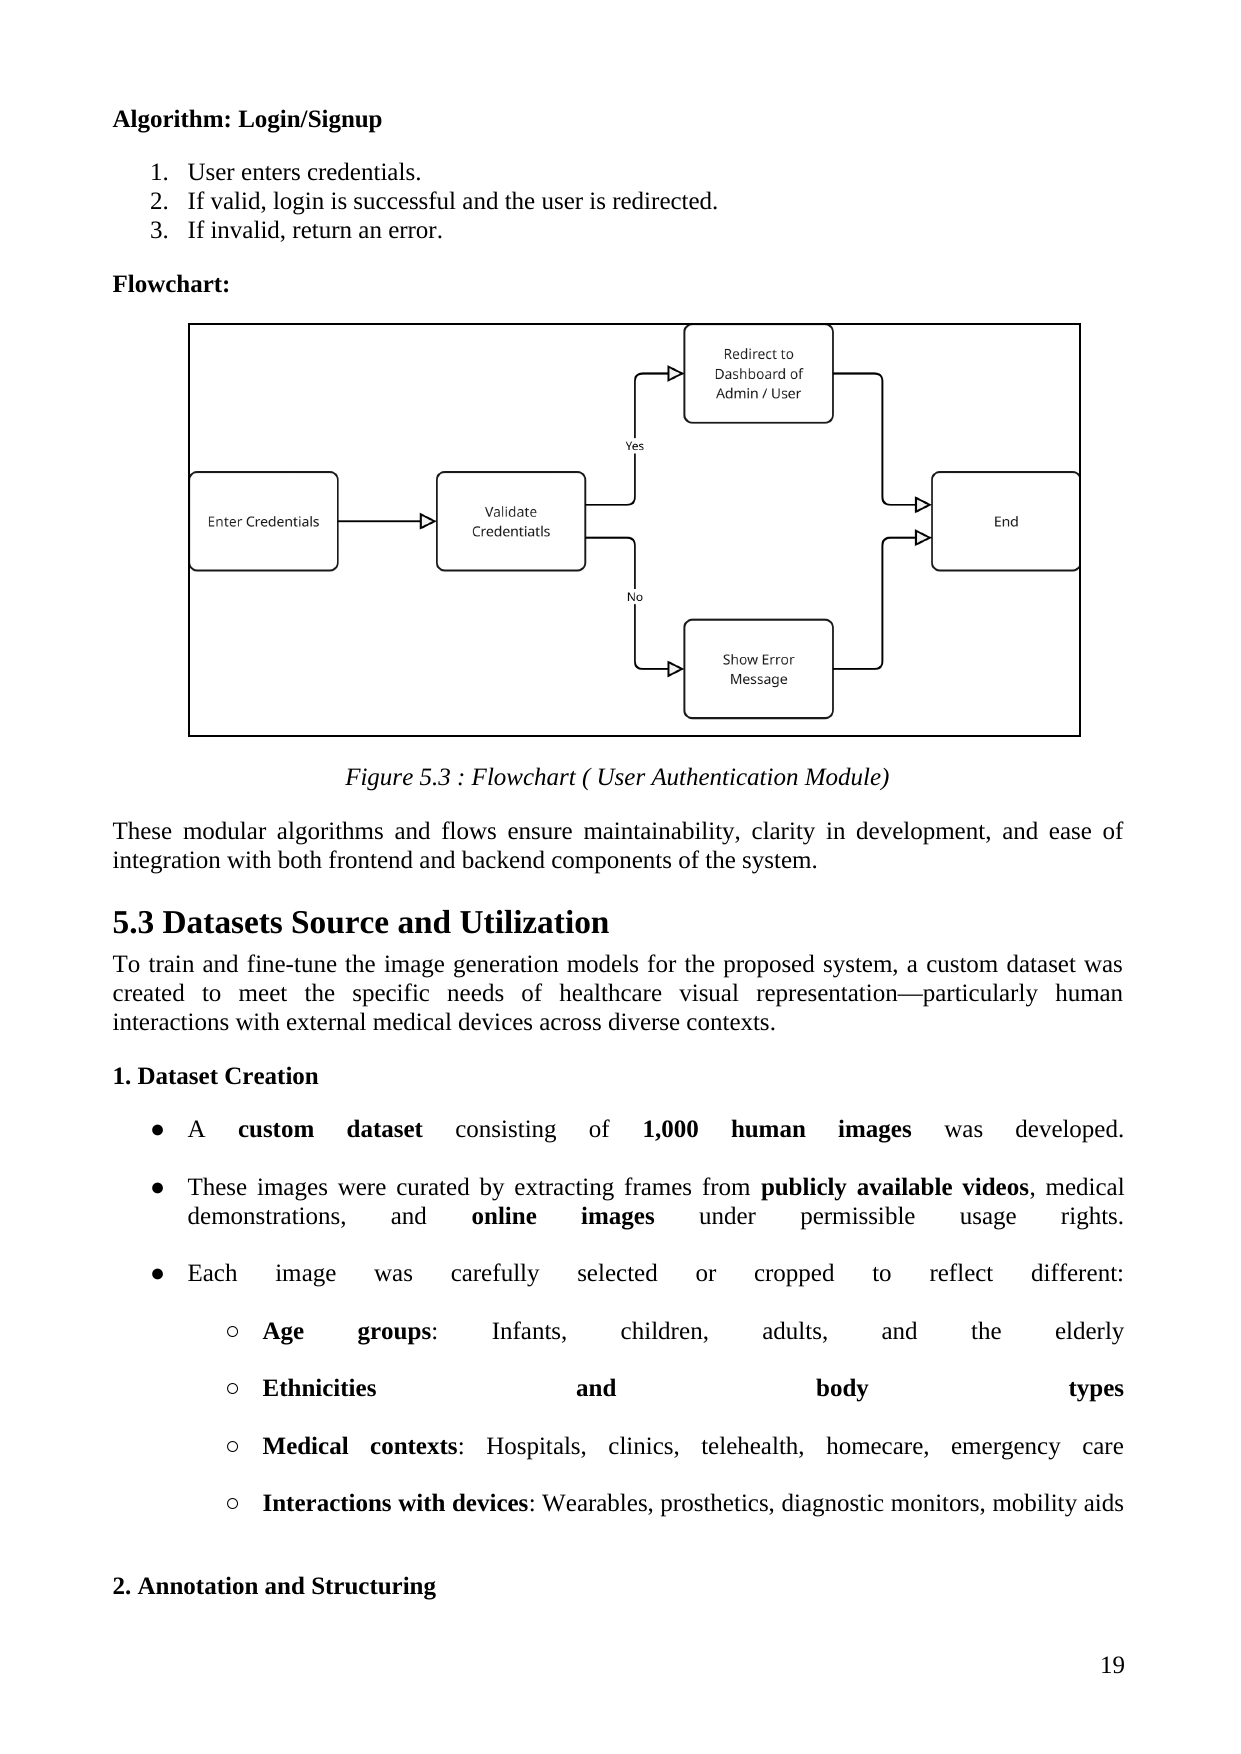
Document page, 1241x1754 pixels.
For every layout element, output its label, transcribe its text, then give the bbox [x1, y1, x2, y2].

subtitle 5.3 Datasets Source and Utilization [112, 903, 1124, 941]
list These images were curated by extracting frames from publicly available videos, medical demonstrations, and online images under permissible usage rights. [150, 1172, 1124, 1258]
text Algorithm: Login/Signup [112, 104, 1124, 132]
text Flowchart: [112, 269, 1124, 297]
list A custom dataset consisting of 1,000 human images was developed. [150, 1114, 1124, 1172]
subtitle 2. Annotation and Structuring [112, 1571, 1124, 1599]
picture [190, 325, 1079, 735]
text To train and fine-tune the image generation models for the proposed system, a custom dataset was created to meet the specific needs of healthcare visual representation—particularly human interactions with external medical devices across diverse contexts. [112, 949, 1124, 1036]
list If invalid, return an error. [150, 215, 1124, 244]
list User enters credentials. [150, 157, 1124, 186]
list Age groups: Infants, children, adults, and the elderly [225, 1316, 1124, 1373]
subtitle 1. Dataset Creation [112, 1061, 1124, 1089]
list Medical contexts: Hospitals, clinics, telehealth, homecare, emergency care [225, 1431, 1124, 1488]
text Figure 5.3 : Flowchart ( User Authentication Module) [112, 762, 1124, 791]
list If valid, login is successful and the user is redirected. [150, 186, 1124, 215]
list Ethnicities and body types [225, 1373, 1124, 1431]
list Interactions with devices: Wearables, prosthetics, diagnostic monitors, mobility aids [225, 1488, 1124, 1546]
list Each image was carefully selected or cropped to reflect different: [150, 1258, 1124, 1316]
text These modular algorithms and flows ensure maintainability, clarity in development, and ease of integration with both frontend and backend components of the system. [112, 816, 1124, 874]
